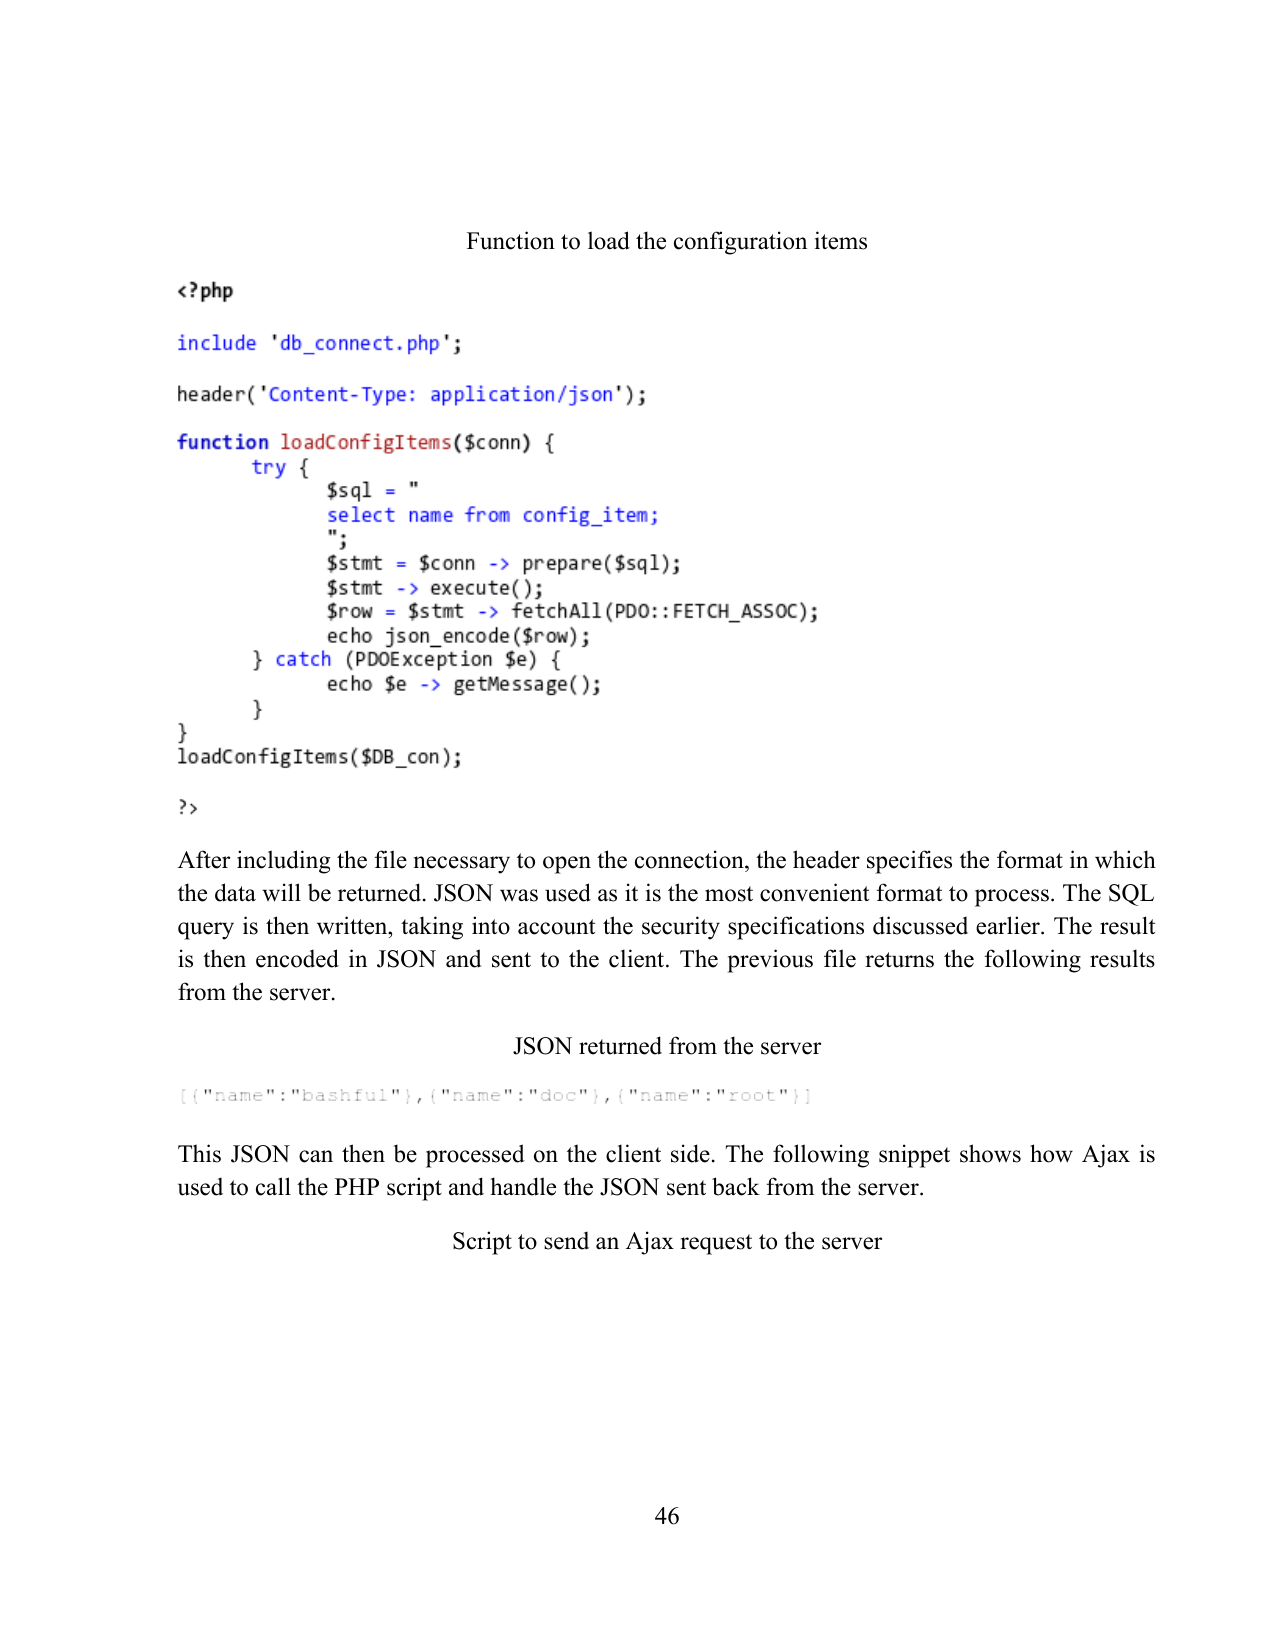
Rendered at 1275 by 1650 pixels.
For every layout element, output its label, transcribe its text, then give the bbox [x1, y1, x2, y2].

text Script to send an Ajax request to the server [177, 1226, 1157, 1255]
text Function to load the configuration items [177, 226, 1157, 254]
text This JSON can then be processed on the client side. The following snippet shows how Ajax is used to call the PHP script and handle the JSON sent back from the server. [177, 1139, 1157, 1201]
text After including the file necessary to open the connection, the header specifies the format in which the data will be returned. JSON was used as it is the most convenient format to process. The SQL query is then written, taking into account the security specifications discussed earlier. The result is then encoded in JSON and sent to the client. The previous file returns the following results from the server. [177, 845, 1157, 1006]
text JSON returned from the server [177, 1031, 1157, 1060]
